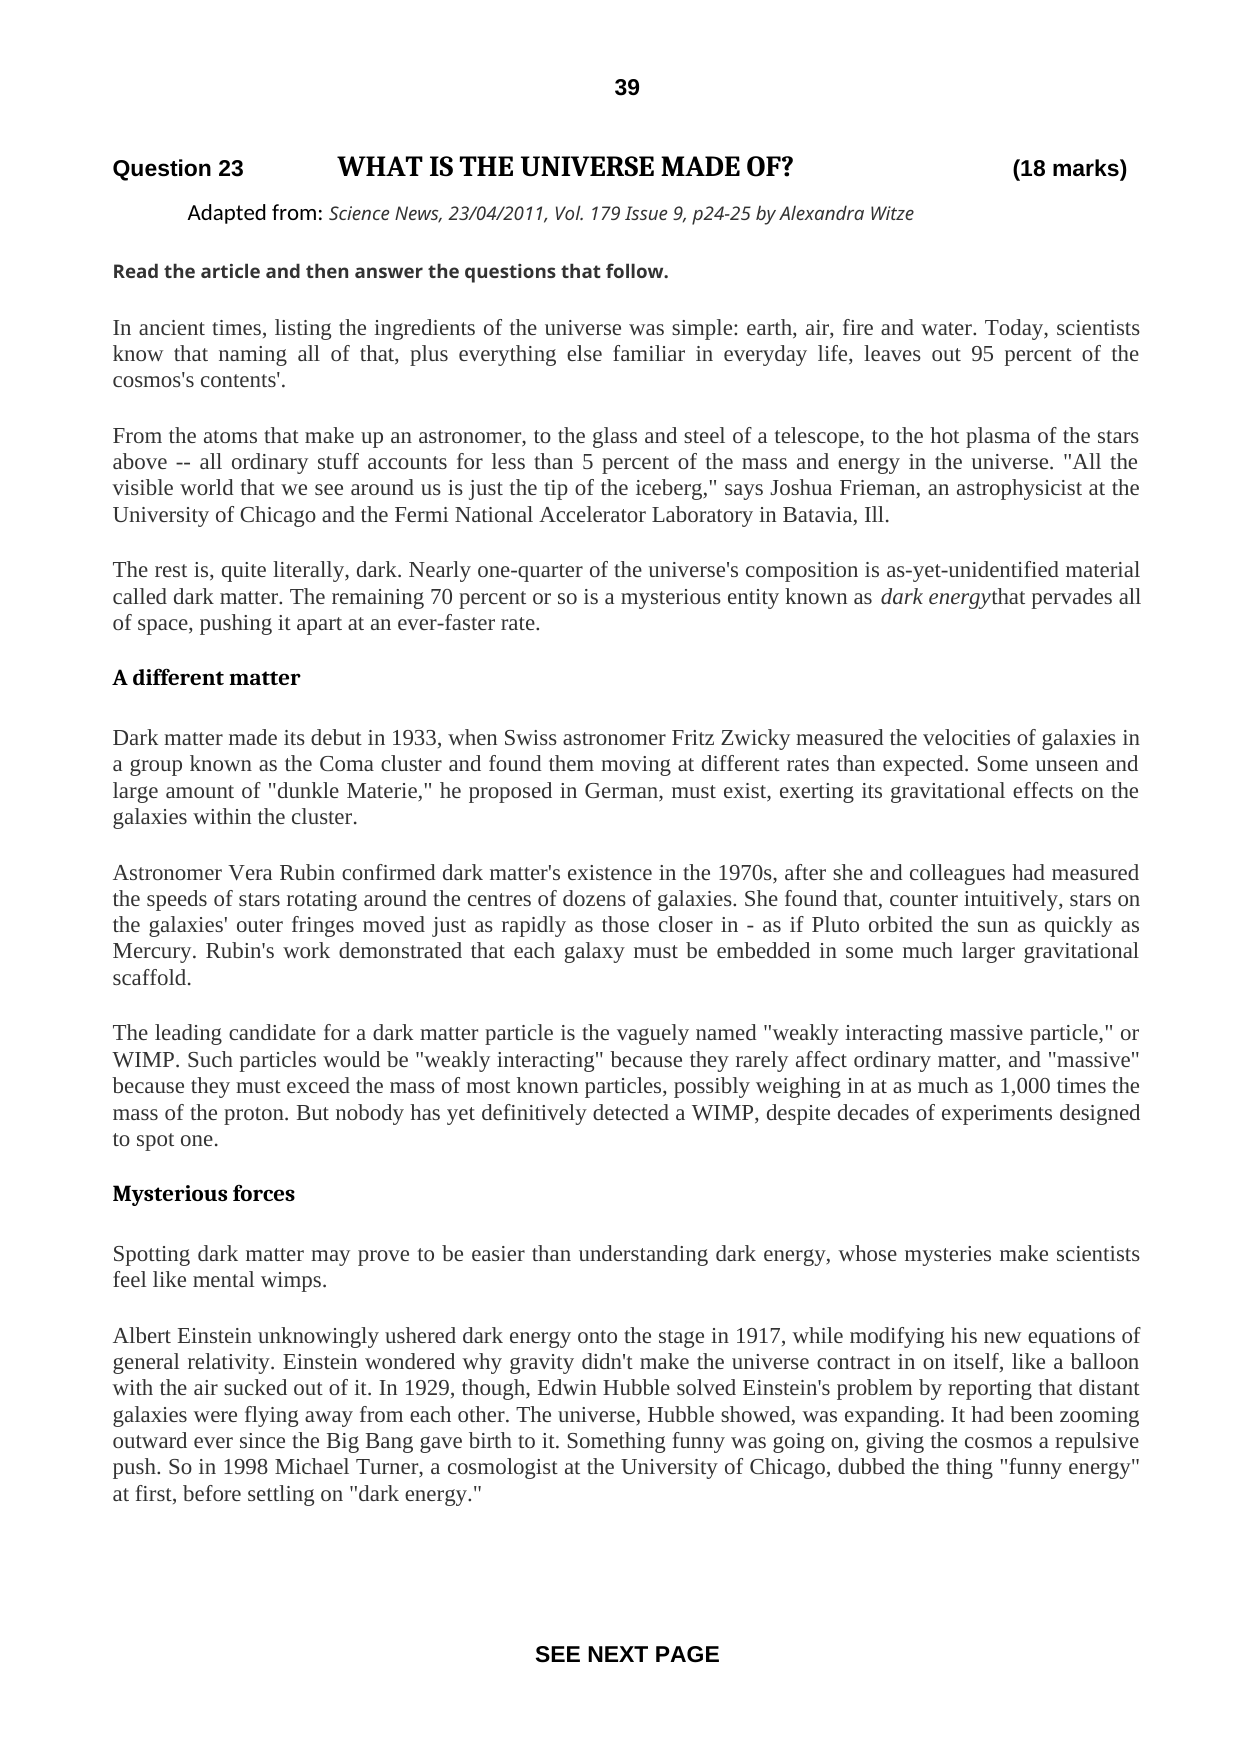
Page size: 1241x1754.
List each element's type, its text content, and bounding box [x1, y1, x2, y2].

text In ancient times, listing the ingredients of the universe was simple: earth, air, fire and water. Today, scientists know that naming all of that, plus everything else familiar in everyday life, leaves out 95 percent of the cosmos's contents'. [112, 313, 1142, 393]
text Albert Einstein unknowingly ushered dark energy onto the stage in 1917, while modifying his new equations of general relativity. Einstein wondered why gravity didn't make the universe contract in on itself, like a balloon with the air sucked out of it. In 1929, though, Edwin Hubble solved Einstein's problem by reporting that distant galaxies were flying away from each other. The universe, Hubble showed, was expanding. It had been zooming outward ever since the Big Bang gave birth to it. Something funny was going on, giving the cosmos a repulsive push. So in 1998 Michael Turner, a cosmologist at the University of Chicago, dubbed the thing "funny energy" at first, before settling on "dark energy." [112, 1322, 1142, 1506]
text Dark matter made its debut in 1933, when Swiss astronomer Fritz Zwicky measured the velocities of galaxies in a group known as the Coma cluster and found them moving at different rates than expected. Some unseen and large amount of "dunkle Materie," he proposed in German, must exist, exerting its gravitational effects on the galaxies within the cluster. [112, 724, 1142, 829]
text From the atoms that make up an astronomer, to the glass and steel of a telescope, to the hot plasma of the stars above -- all ordinary stuff accounts for less than 5 percent of the mass and energy in the universe. "All the visible world that we see around us is just the tip of the iceberg," says Joshua Frieman, an astrophysicist at the University of Chicago and the Fermi National Accelerator Laboratory in Batavia, Ill. [112, 422, 1142, 527]
subtitle Mysterious forces [112, 1180, 1142, 1207]
text Adapted from: Science News, 23/04/2011, Vol. 179 Issue 9, p24-25 by Alexandra Witze [187, 188, 1142, 226]
text The rest is, quite literally, dark. Nearly one-quarter of the universe's composition is as-yet-unidentified material called dark matter. The remaining 70 percent or so is a mysterious entity known as dark energythat pervades all of space, pushing it apart at an ever-faster rate. [112, 556, 1142, 635]
text Spotting dark matter may prove to be easier than understanding dark energy, whose mysteries make scientists feel like mental wimps. [112, 1240, 1142, 1292]
subtitle A different matter [112, 664, 1142, 691]
text The leading candidate for a dark matter particle is the vaguely named "weakly interacting massive particle," or WIMP. Such particles would be "weakly interacting" because they rarely affect ordinary matter, and "massive" because they must exceed the mass of most known particles, possibly weighing in at as much as 1,000 times the mass of the proton. But nobody has yet definitively detected a WIMP, despite decades of experiments designed to spot one. [112, 1019, 1142, 1151]
text Astronomer Vera Rubin confirmed dark matter's existence in the 1970s, after she and colleagues had measured the speeds of stars rotating around the centres of dozens of galaxies. She found that, counter intuitively, stars on the galaxies' outer fringes moved just as rapidly as those closer in - as if Pluto orbited the sun as quickly as Mercury. Rubin's work demonstrated that each galaxy must be embedded in some much larger gravitational scaffold. [112, 858, 1142, 990]
text Read the article and then answer the questions that follow. [112, 247, 1142, 284]
subtitle Question 23 WHAT IS THE UNIVERSE MADE OF? (18 marks) [112, 150, 1142, 183]
